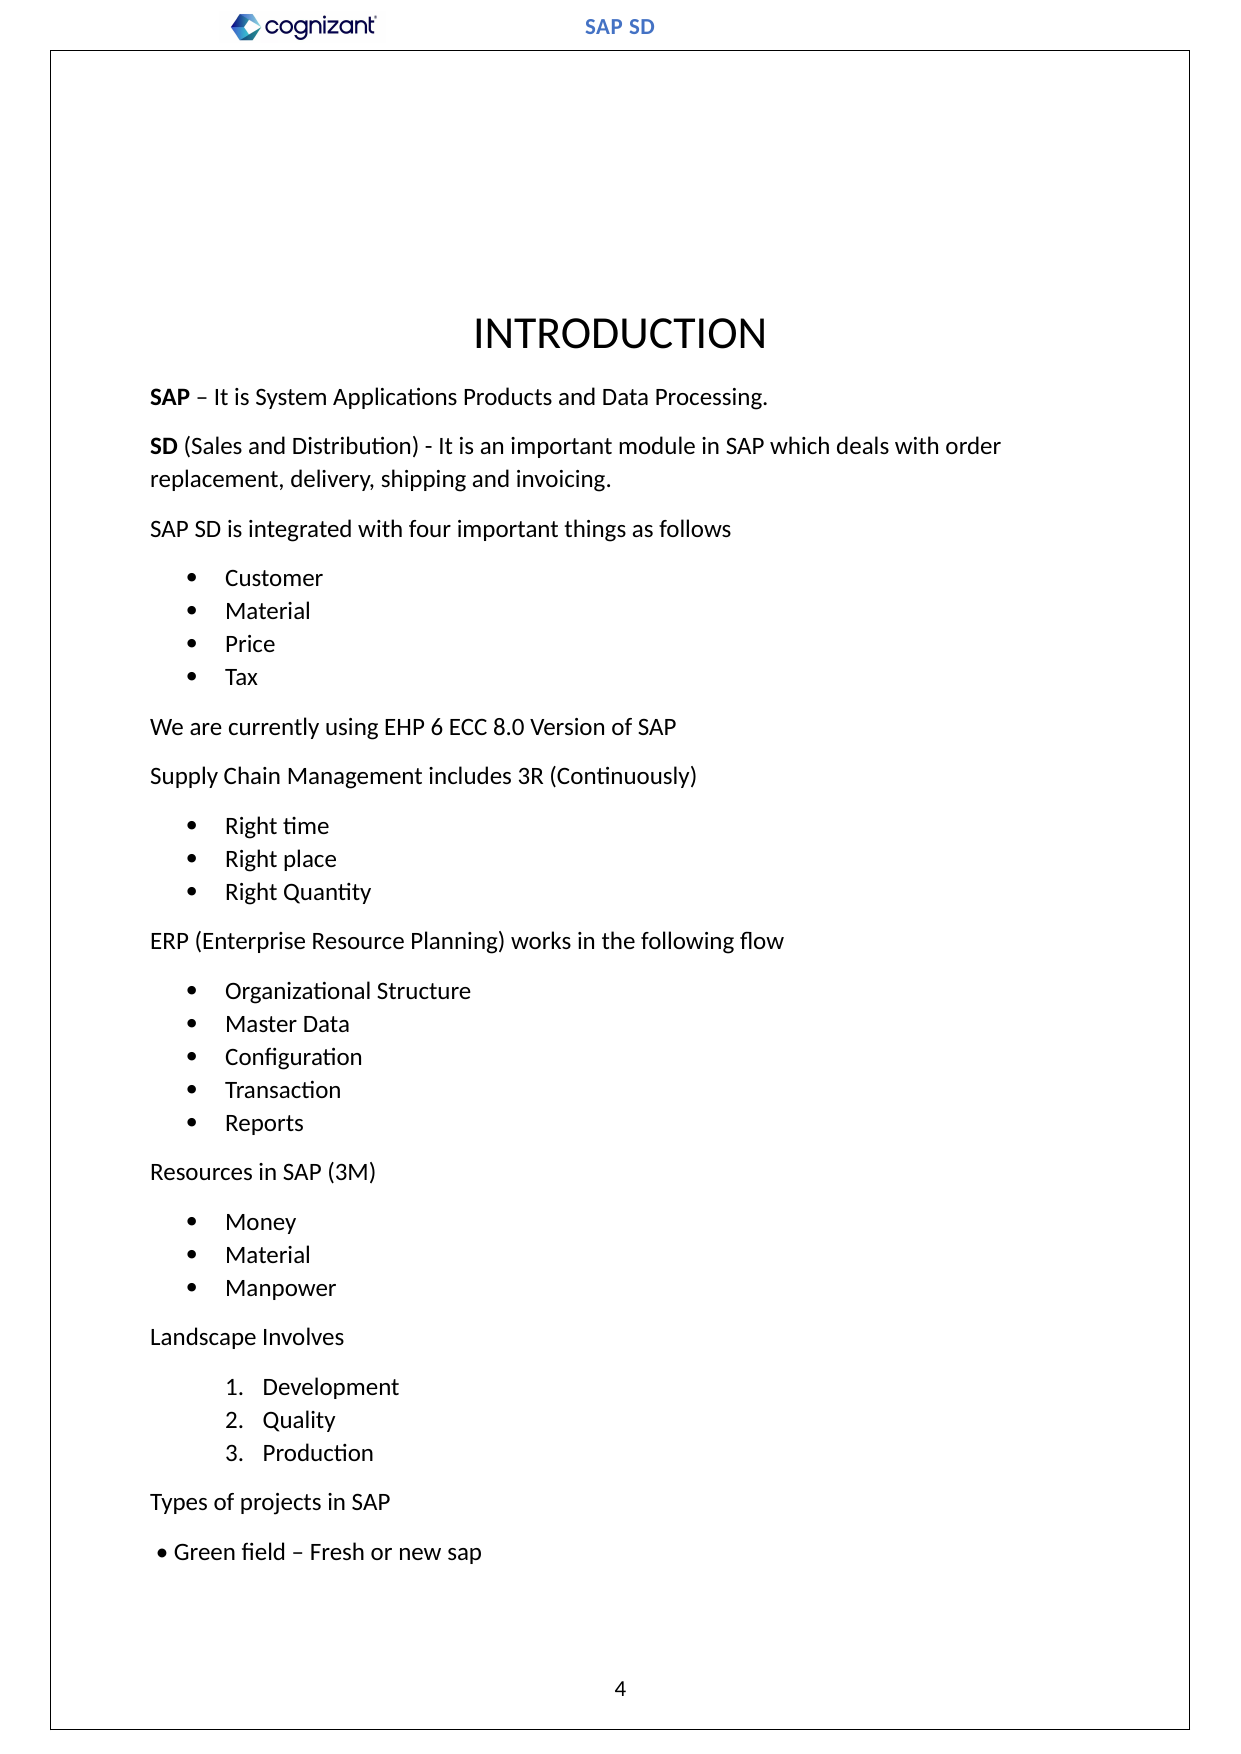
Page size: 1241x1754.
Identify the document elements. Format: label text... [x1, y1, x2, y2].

list Right place [187, 843, 1090, 873]
text SD (Sales and Distribution) - It is an important module in SAP which deals with order replacement, delivery, shipping and invoicing. [150, 431, 1090, 494]
text SAP SD is integrated with four important things as follows [150, 513, 1090, 543]
text SAP – It is System Applications Products and Data Processing. [150, 381, 1090, 411]
list Customer [187, 563, 1090, 593]
picture [219, 11, 387, 43]
text ERP (Enterprise Resource Planning) works in the following flow [150, 926, 1090, 956]
text We are currently using EHP 6 ECC 8.0 Version of SAP [150, 711, 1090, 741]
list Organizational Structure [187, 975, 1090, 1006]
list Configuration [187, 1041, 1090, 1071]
text INTRODUCTION [150, 304, 1090, 360]
text Types of projects in SAP [150, 1486, 1090, 1517]
list Quality [225, 1404, 1090, 1434]
list Right Quantity [187, 876, 1090, 906]
list Production [225, 1437, 1090, 1467]
text • Green field – Fresh or new sap [150, 1536, 1090, 1566]
list Tax [187, 661, 1090, 692]
list Transaction [187, 1074, 1090, 1104]
list Development [225, 1371, 1090, 1401]
list Manpower [187, 1272, 1090, 1302]
list Material [187, 1239, 1090, 1269]
list Right time [187, 810, 1090, 841]
text Resources in SAP (3M) [150, 1156, 1090, 1187]
list Money [187, 1206, 1090, 1236]
list Reports [187, 1107, 1090, 1137]
text Landscape Involves [150, 1321, 1090, 1352]
list Master Data [187, 1008, 1090, 1038]
text Supply Chain Management includes 3R (Continuously) [150, 761, 1090, 791]
list Material [187, 596, 1090, 626]
list Price [187, 628, 1090, 659]
